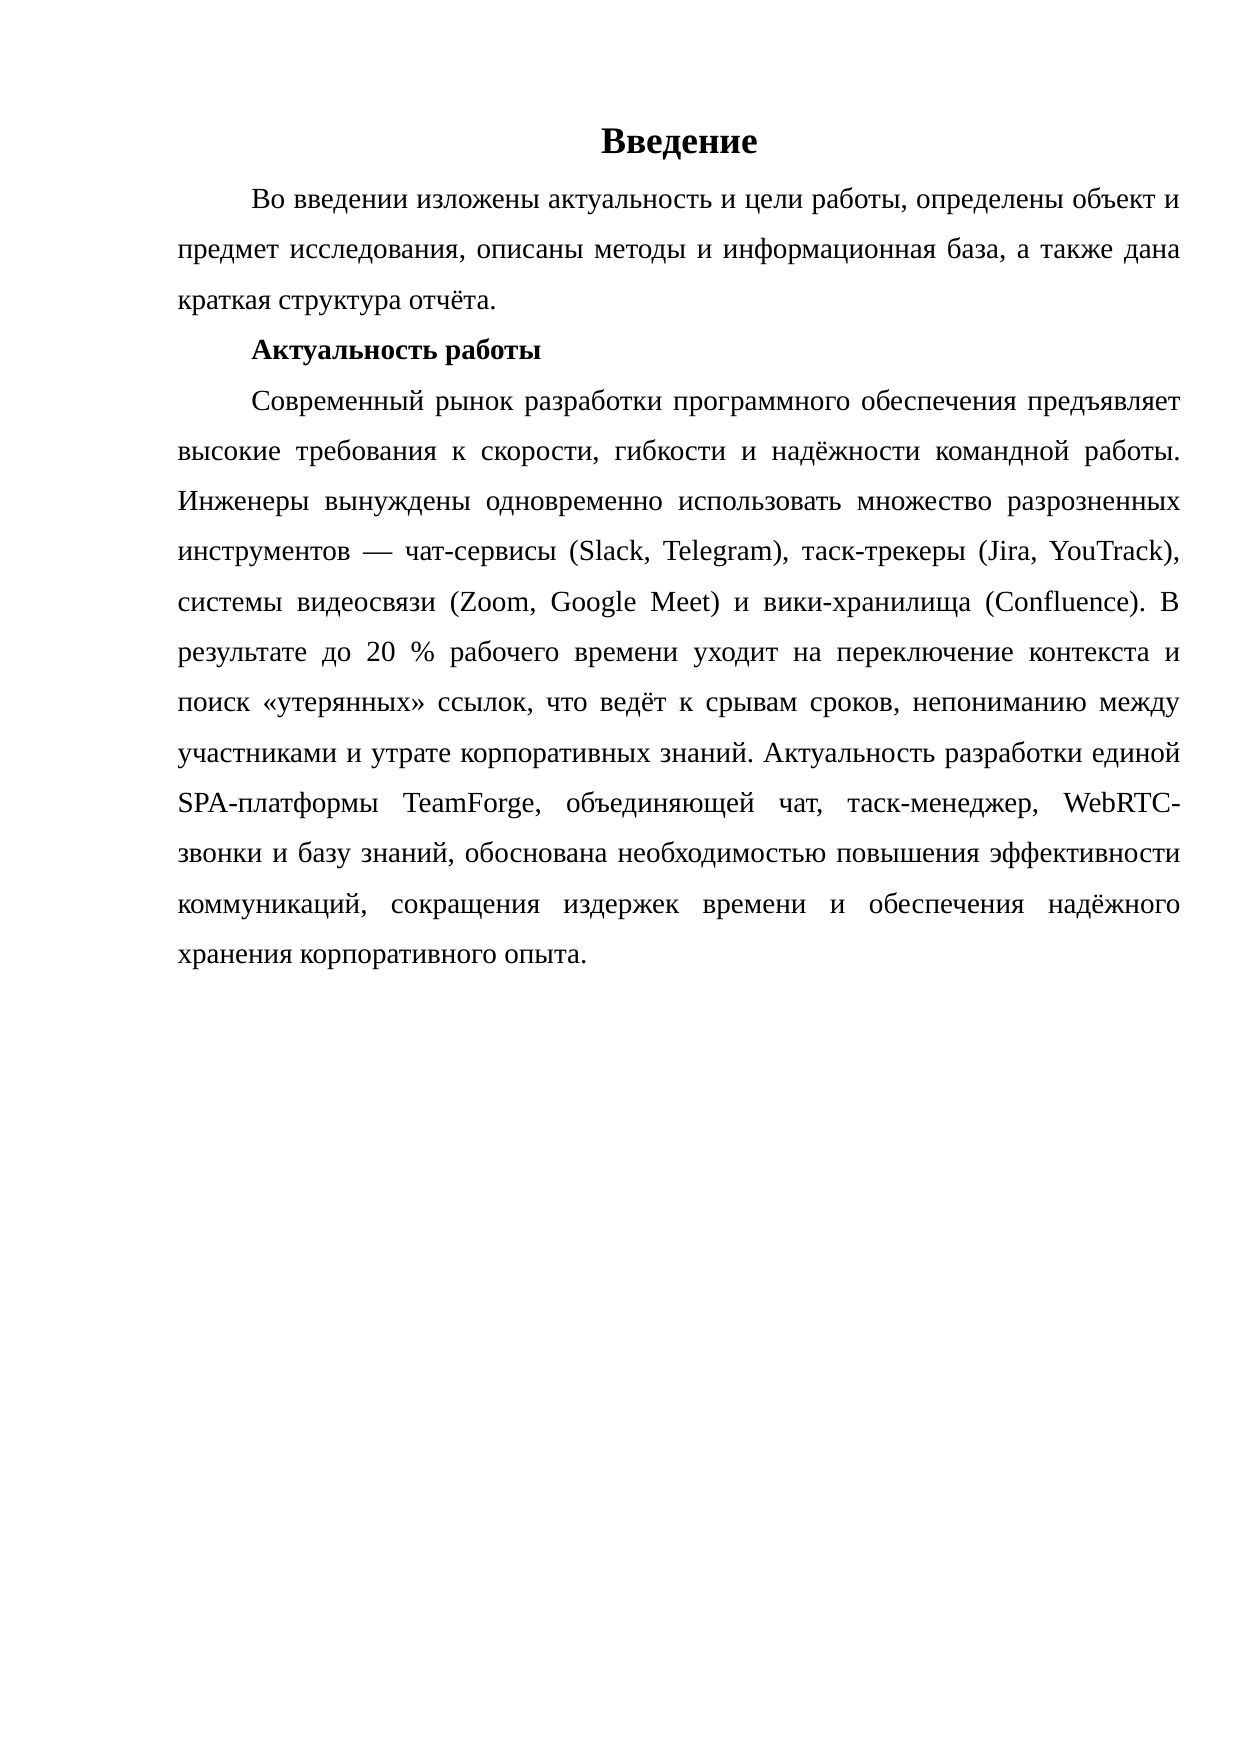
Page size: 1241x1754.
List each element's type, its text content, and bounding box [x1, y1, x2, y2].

text Актуальность работы [177, 332, 1181, 366]
text Во введении изложены актуальность и цели работы, определены объект и предмет исследования, описаны методы и информационная база, а также дана краткая структура отчёта. [177, 181, 1181, 316]
text Современный рынок разработки программного обеспечения предъявляет высокие требования к скорости, гибкости и надёжности командной работы. Инженеры вынуждены одновременно использовать множество разрозненных инструментов — чат-сервисы (Slack, Telegram), таск-трекеры (Jira, YouTrack), системы видеосвязи (Zoom, Google Meet) и вики-хранилища (Confluence). В результате до 20 % рабочего времени уходит на переключение контекста и поиск «утерянных» ссылок, что ведёт к срывам сроков, непониманию между участниками и утрате корпоративных знаний. Актуальность разработки единой SPA-платформы TeamForge, объединяющей чат, таск-менеджер, WebRTC-звонки и базу знаний, обоснована необходимостью повышения эффективности коммуникаций, сокращения издержек времени и обеспечения надёжного хранения корпоративного опыта. [177, 383, 1181, 969]
text Введение [177, 118, 1181, 161]
